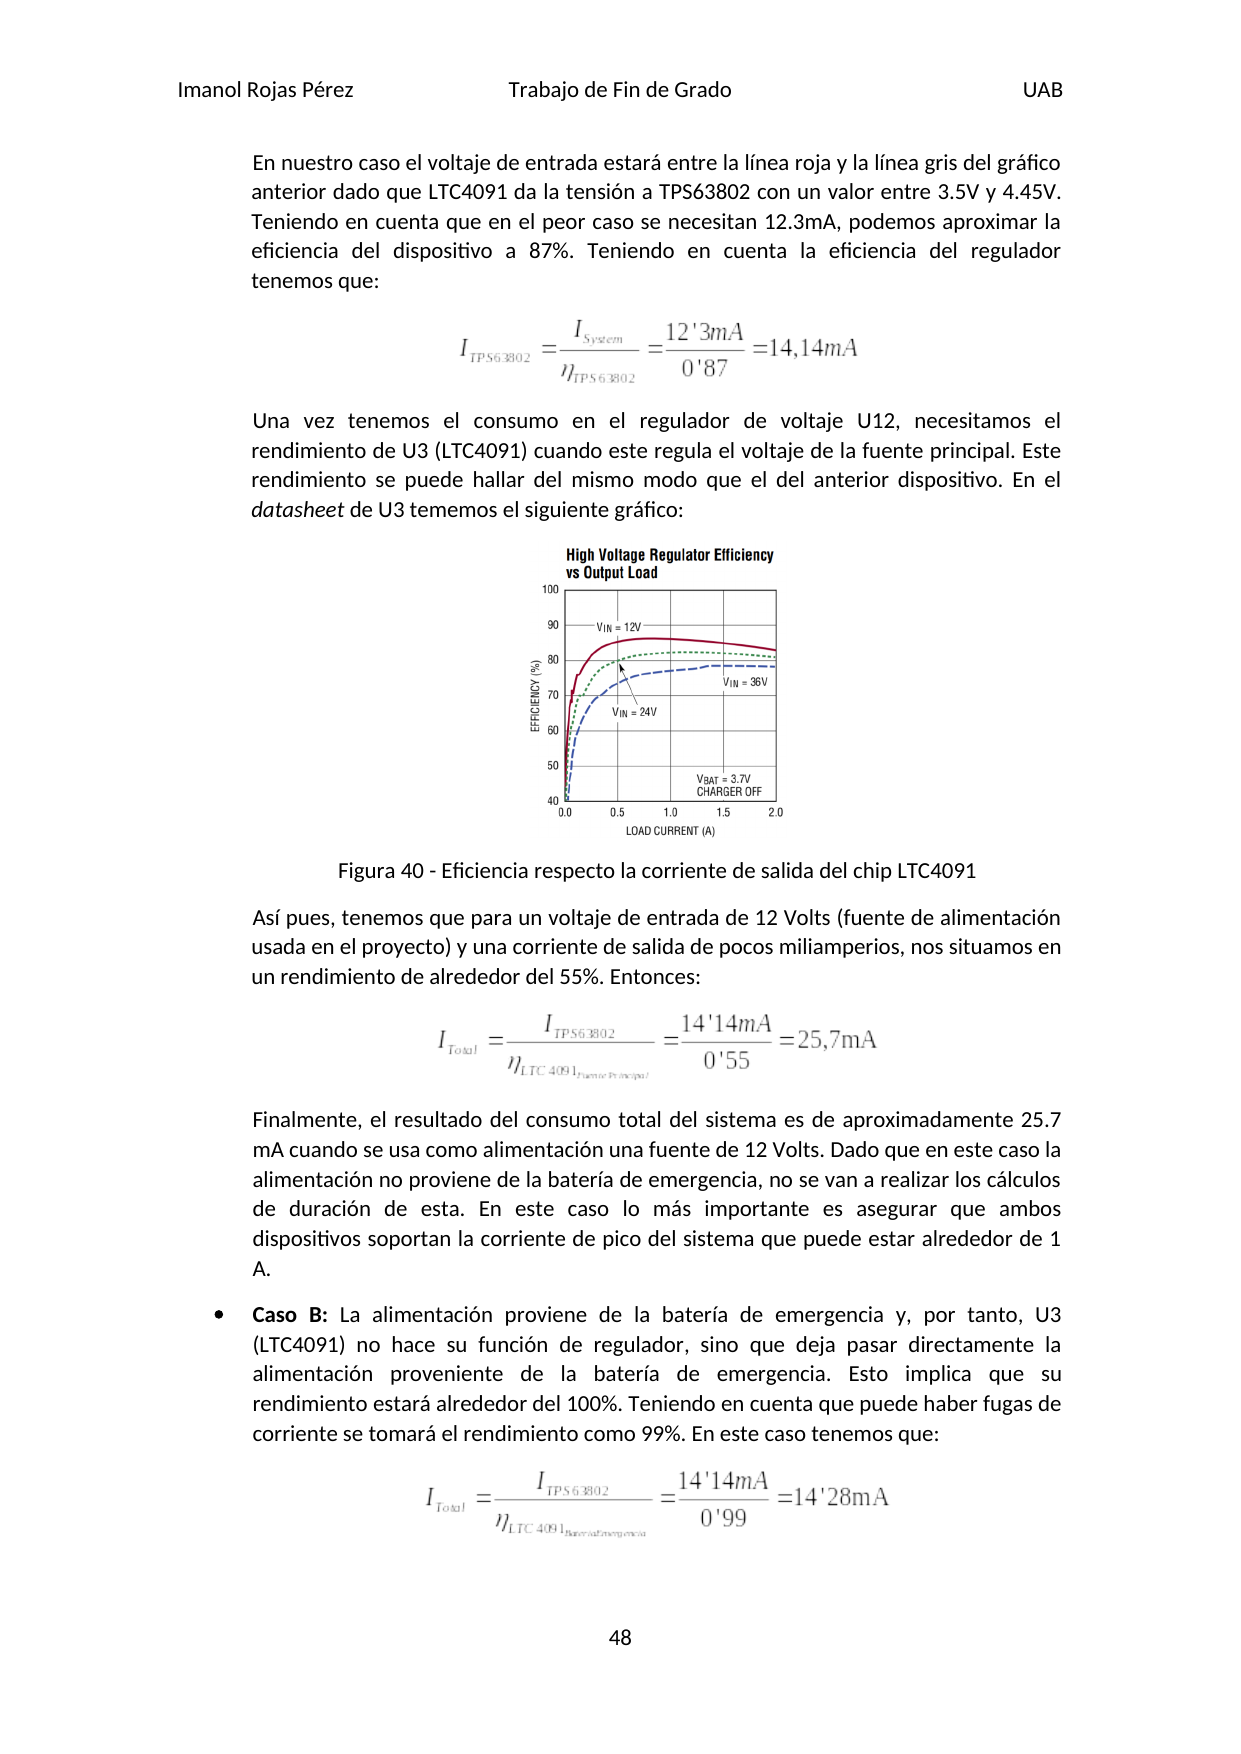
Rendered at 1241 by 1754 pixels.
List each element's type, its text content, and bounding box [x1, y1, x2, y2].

text Una vez tenemos el consumo en el regulador de voltaje U12, necesitamos el rendimiento de U3 (LTC4091) cuando este regula el voltaje de la fuente principal. Este rendimiento se puede hallar del mismo modo que el del anterior dispositivo. En el datasheet de U3 tememos el siguiente gráfico: [251, 406, 1063, 523]
picture [528, 541, 787, 838]
text Figura 40 - Eficiencia respecto la corriente de salida del chip LTC4091 [251, 856, 1063, 884]
text En nuestro caso el voltaje de entrada estará entre la línea roja y la línea gris del gráfico anterior dado que LTC4091 da la tensión a TPS63802 con un valor entre 3.5V y 4.45V. Teniendo en cuenta que en el peor caso se necesitan 12.3mA, podemos aproximar la eficiencia del dispositivo a 87%. Teniendo en cuenta la eficiencia del regulador tenemos que: [251, 148, 1063, 294]
list Caso B: La alimentación proviene de la batería de emergencia y, por tanto, U3 (LTC4091) no hace su función de regulador, sino que deja pasar directamente la alimentación proveniente de la batería de emergencia. Esto implica que su rendimiento estará alrededor del 100%. Teniendo en cuenta que puede haber fugas de corriente se tomará el rendimiento como 99%. En este caso tenemos que: [215, 1300, 1063, 1447]
list Finalmente, el resultado del consumo total del sistema es de aproximadamente 25.7 mA cuando se usa como alimentación una fuente de 12 Volts. Dado que en este caso la alimentación no proviene de la batería de emergencia, no se van a realizar los cálculos de duración de esta. En este caso lo más importante es asegurar que ambos dispositivos soportan la corriente de pico del sistema que puede estar alrededor de 1 A. [252, 1105, 1063, 1282]
text Así pues, tenemos que para un voltaje de entrada de 12 Volts (fuente de alimentación usada en el proyecto) y una corriente de salida de pocos miliamperios, nos situamos en un rendimiento de alrededor del 55%. Entonces: [251, 903, 1063, 990]
